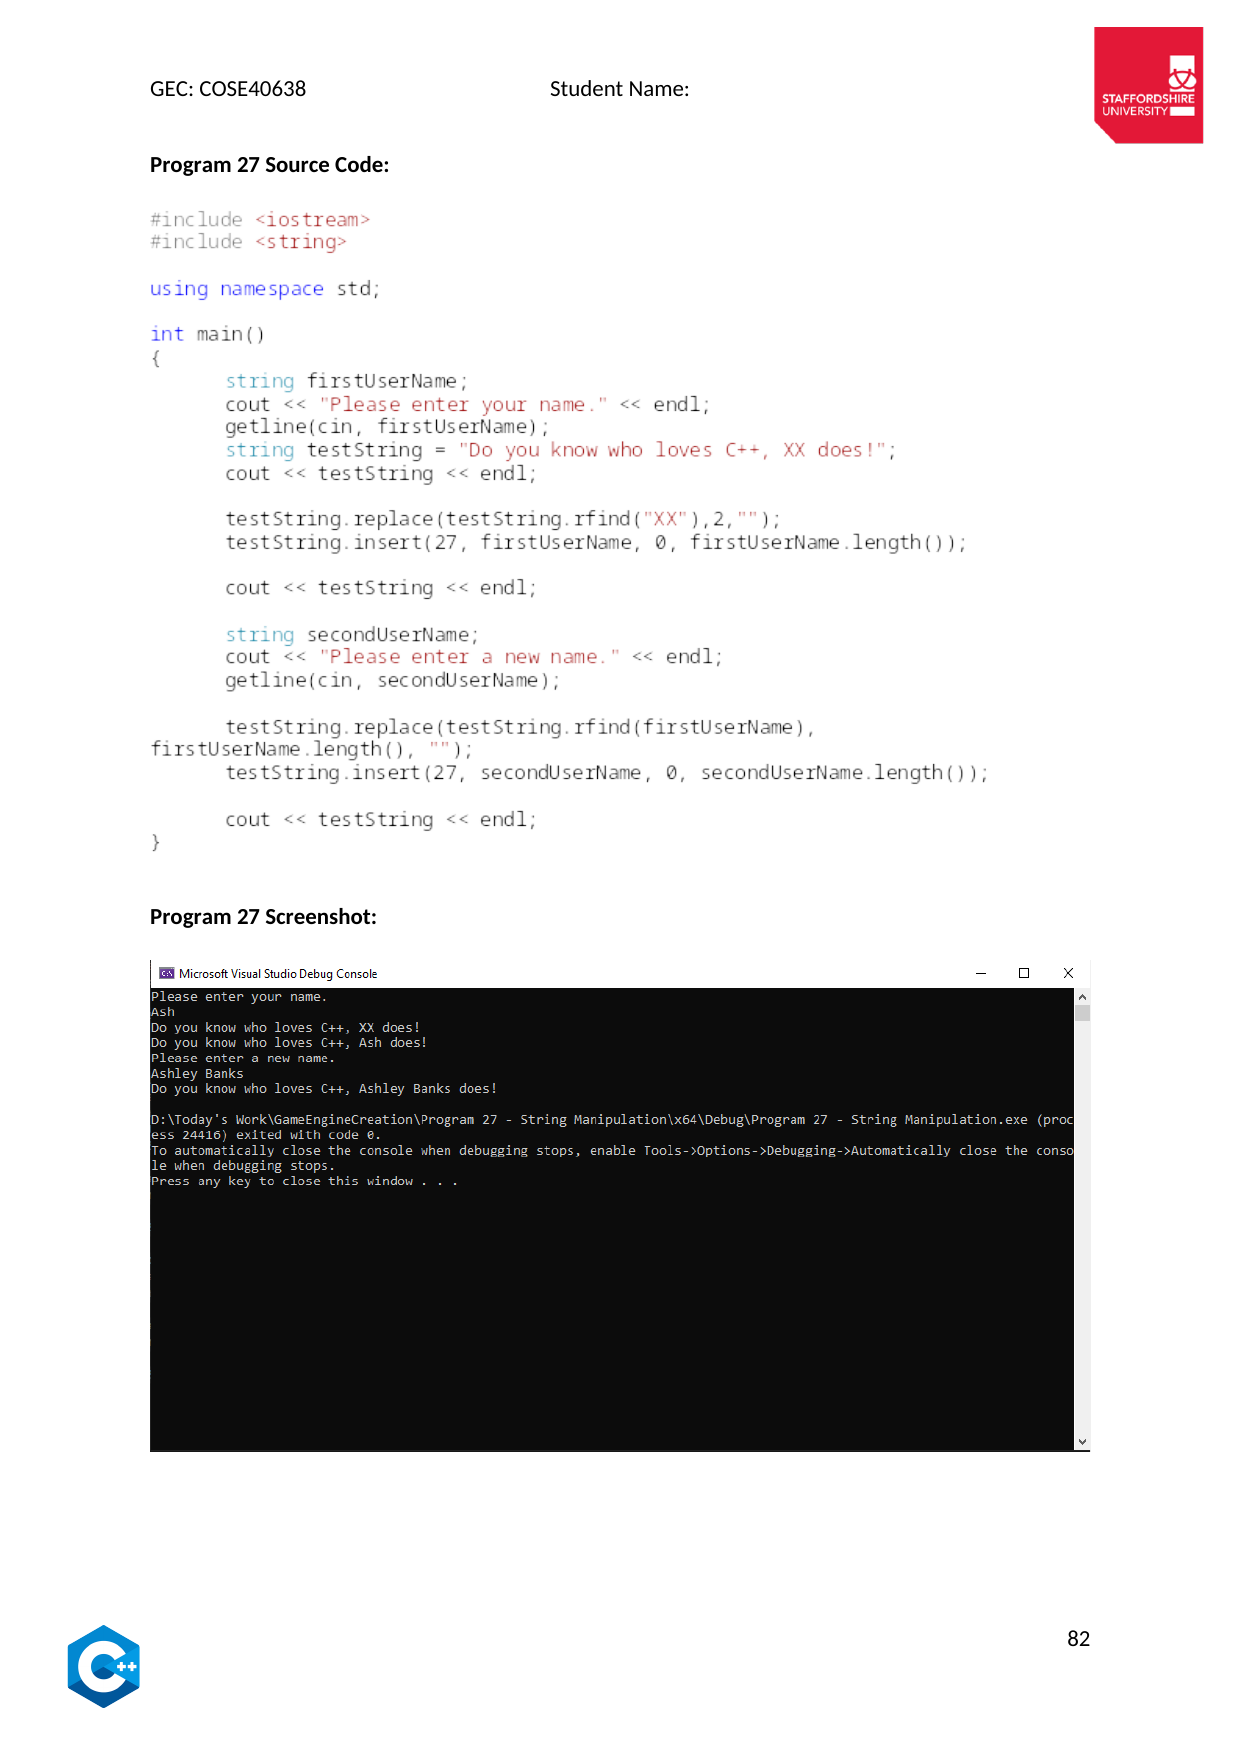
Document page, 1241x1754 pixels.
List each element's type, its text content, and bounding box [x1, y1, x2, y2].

text Program 27 Screenshot: [150, 902, 1090, 930]
text Program 27 Source Code: [150, 150, 1090, 178]
picture [150, 960, 1091, 1452]
picture [1088, 27, 1209, 148]
picture [53, 1625, 150, 1708]
